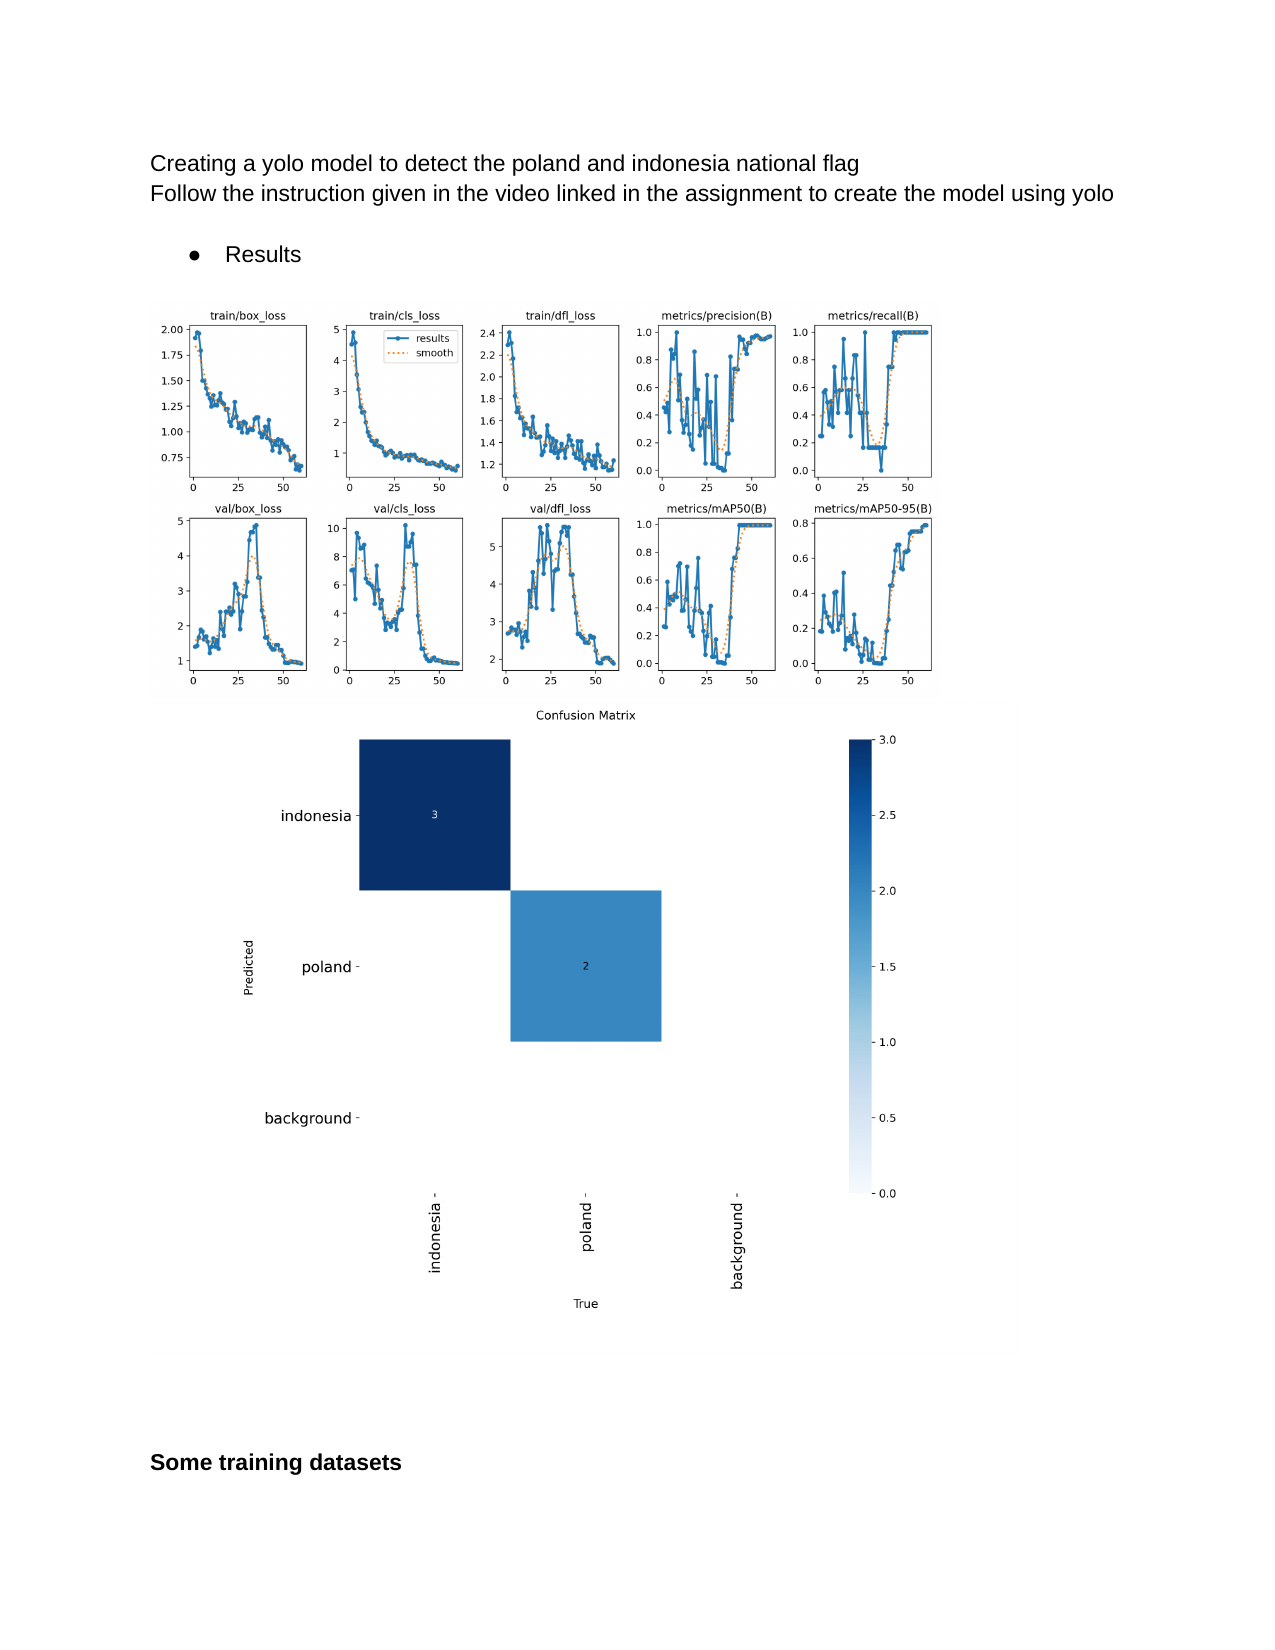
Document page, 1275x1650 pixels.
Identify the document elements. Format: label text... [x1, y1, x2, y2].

text Creating a yolo model to detect the poland and indonesia national flag [150, 150, 1125, 176]
list Results [187, 241, 1125, 267]
picture [150, 700, 1022, 1355]
picture [150, 301, 942, 697]
text Follow the instruction given in the video linked in the assignment to create the model using yolo [150, 180, 1125, 207]
text Some training datasets [150, 1449, 1125, 1475]
